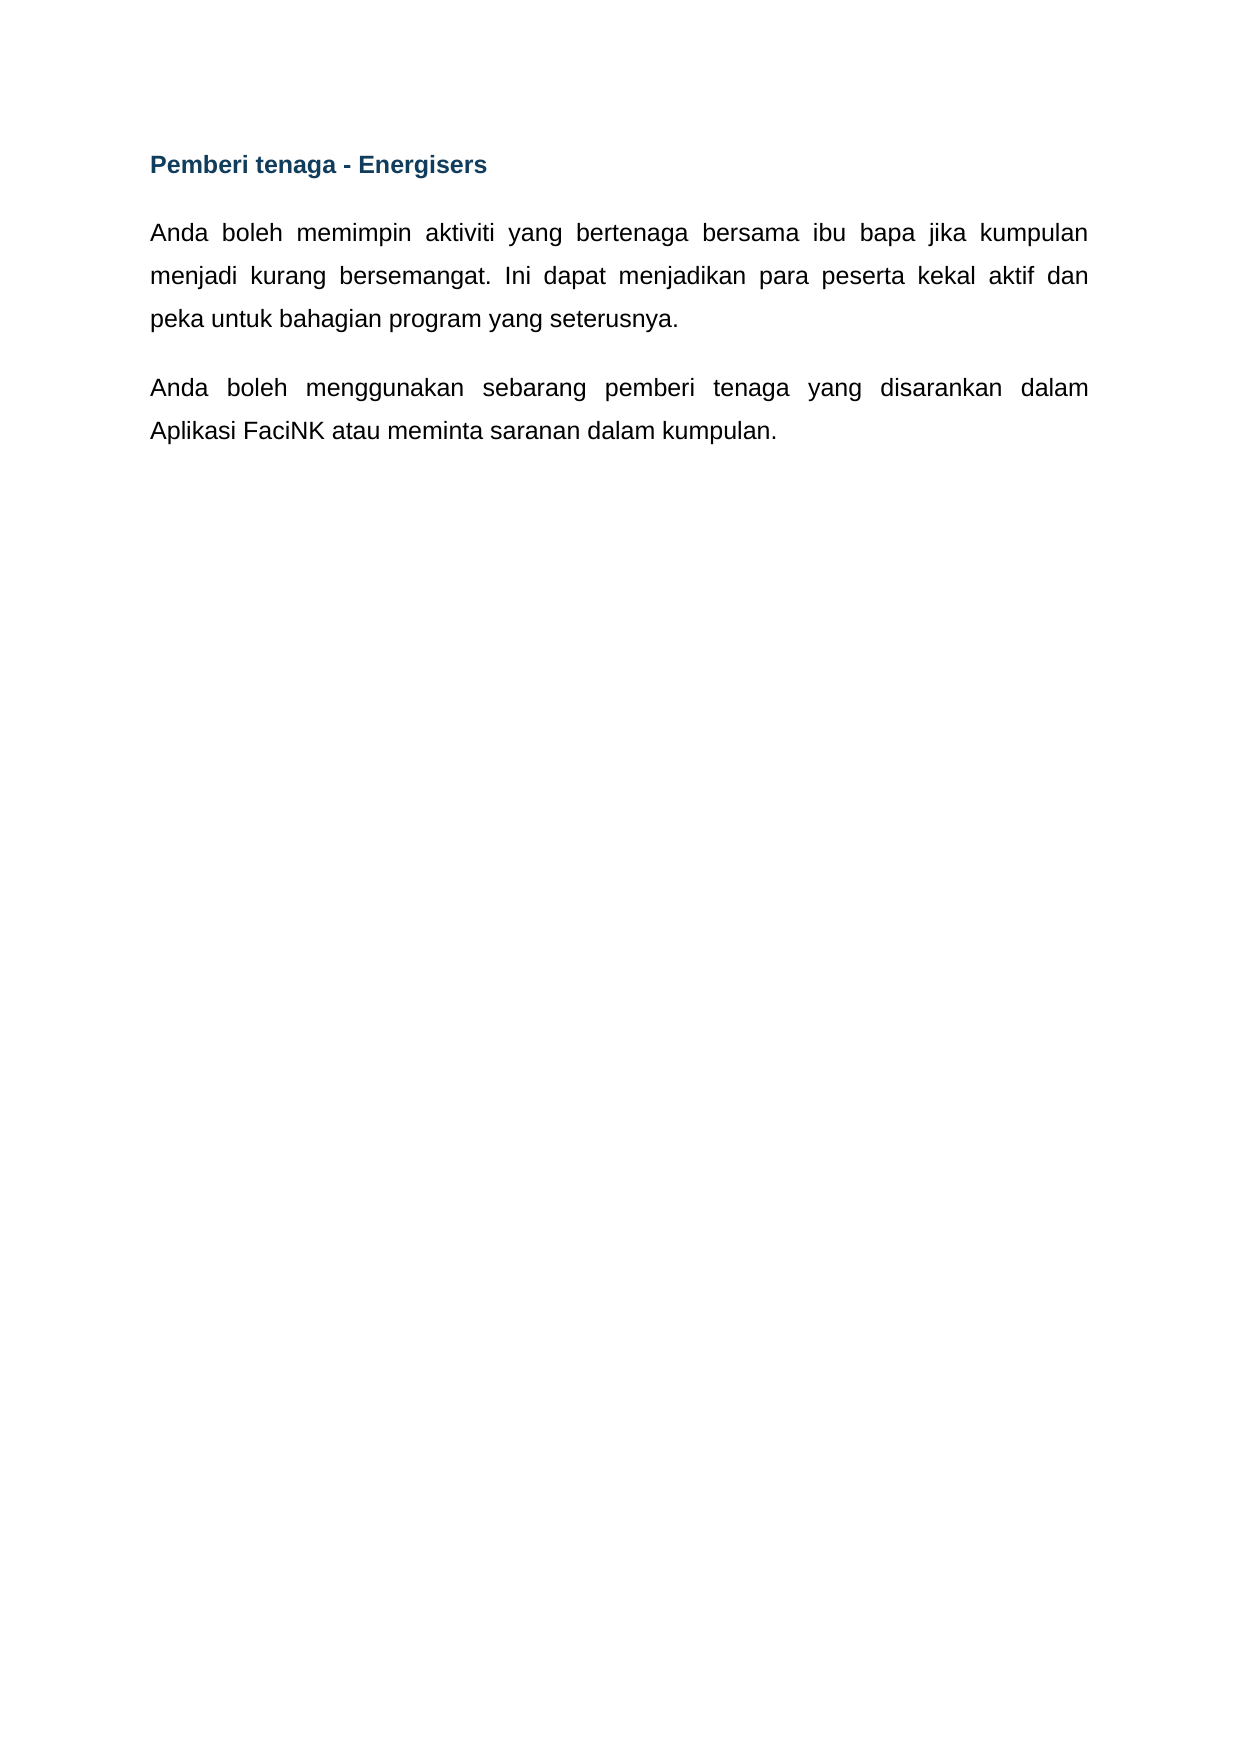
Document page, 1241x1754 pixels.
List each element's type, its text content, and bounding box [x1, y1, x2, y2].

subtitle Pemberi tenaga - Energisers [150, 150, 1090, 179]
text Anda boleh memimpin aktiviti yang bertenaga bersama ibu bapa jika kumpulan menjadi kurang bersemangat. Ini dapat menjadikan para peserta kekal aktif dan peka untuk bahagian program yang seterusnya. [150, 218, 1090, 333]
text Anda boleh menggunakan sebarang pemberi tenaga yang disarankan dalam Aplikasi FaciNK atau meminta saranan dalam kumpulan. [150, 372, 1090, 444]
